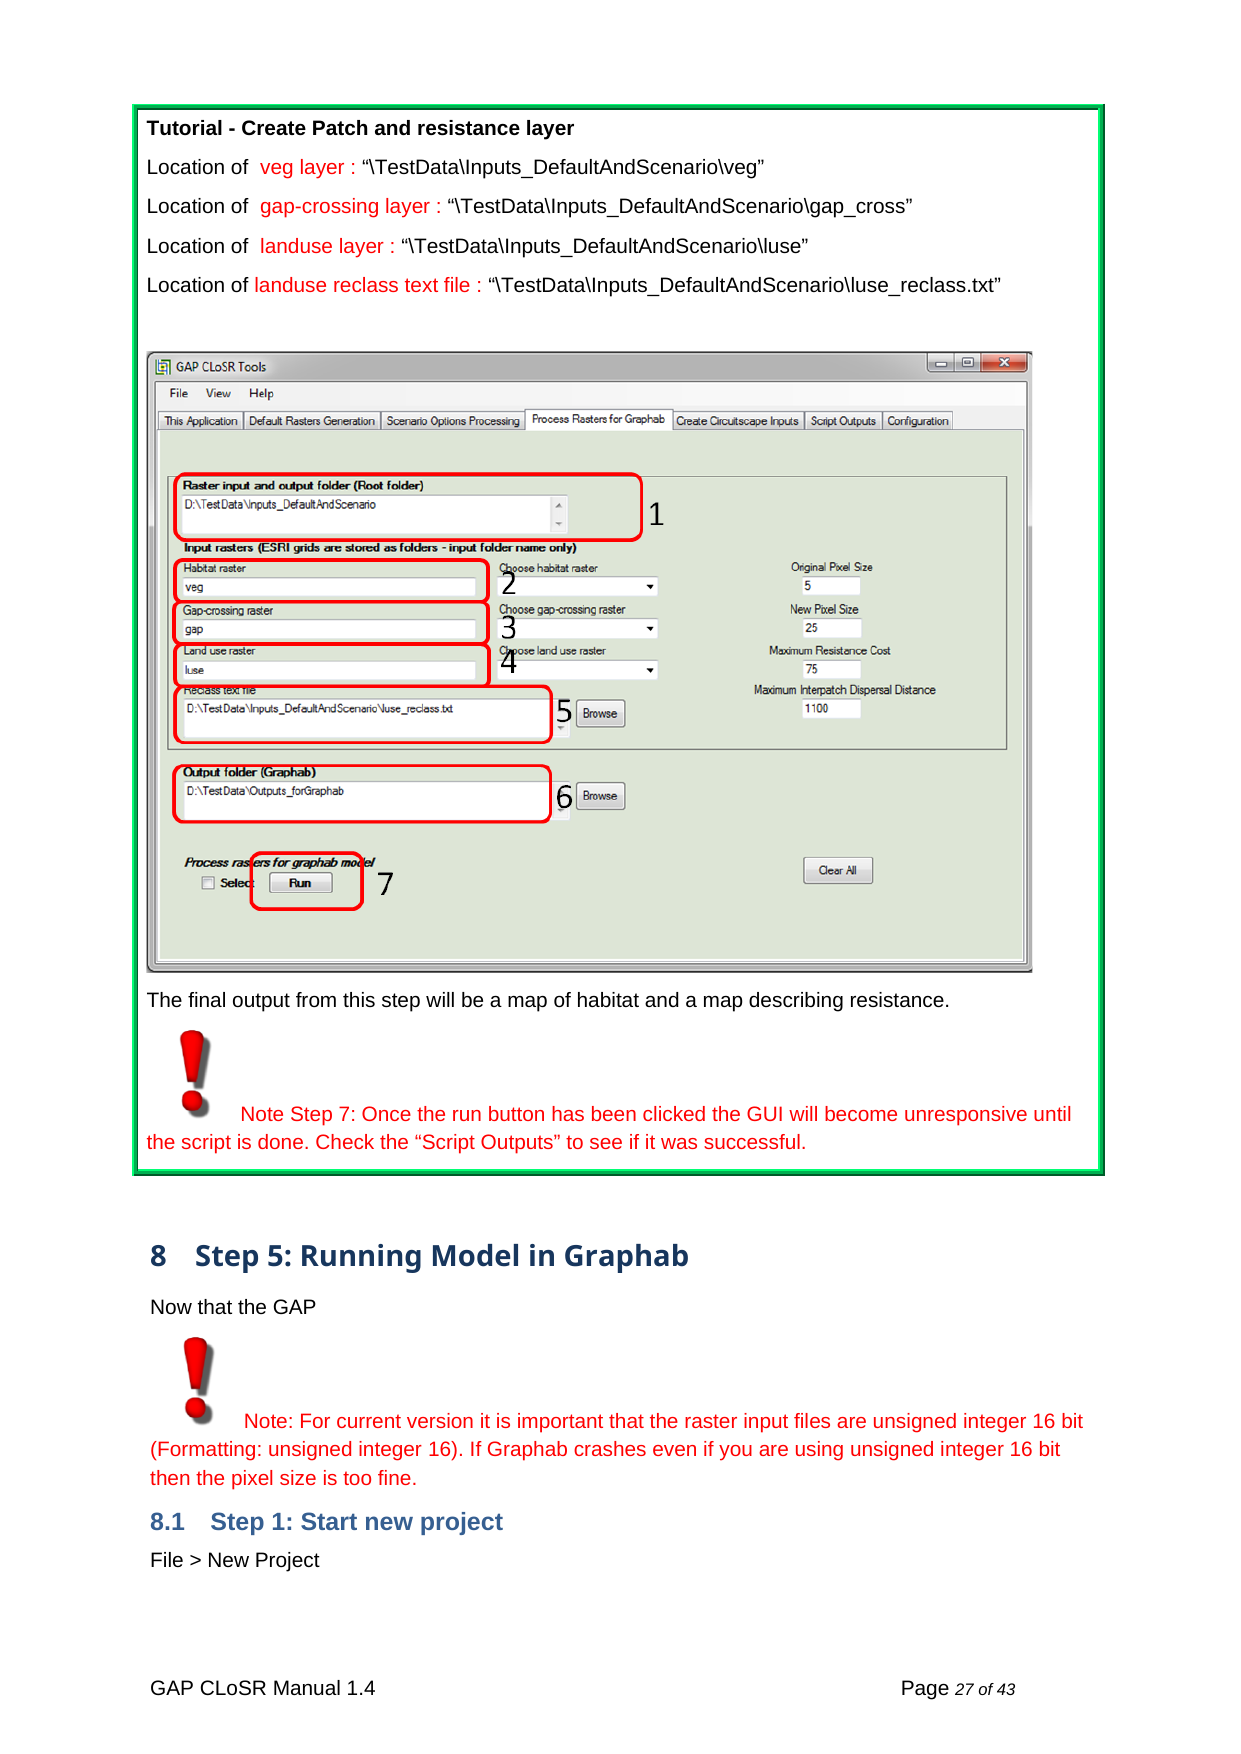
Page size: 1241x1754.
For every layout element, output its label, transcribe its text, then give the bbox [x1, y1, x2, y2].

picture [146, 1027, 241, 1121]
text Now that the GAP [150, 1295, 1090, 1319]
text Note: For current version it is important that the raster input files are unsigned integer 16 bit (Formatting: unsigned integer 16). If Graphab crashes even if you are using unsigned integer 16 bit then the pixel size is too fine. [150, 1334, 1090, 1490]
subtitle Step 1: Start new project [150, 1507, 1090, 1536]
picture [146, 351, 1033, 973]
text File > New Project [150, 1548, 1090, 1572]
picture [150, 1334, 244, 1428]
subtitle Step 5: Running Model in Graphab [150, 1235, 1090, 1275]
table_header Tutorial - Create Patch and resistance layer Location of veg layer : “\TestData\Inputs_DefaultAndScenario\veg” Location of gap-crossing layer : “\TestData\Inputs_DefaultAndScenario\gap_cross” Location of landuse layer : “\TestData\Inputs_DefaultAndScenario\luse” Location of landuse reclass text file : “\TestData\Inputs_DefaultAndScenario\luse_reclass.txt” The final output from this step will be a map of habitat and a map describing resistance. Note Step 7: Once the run button has been clicked the GUI will become unresponsive until the script is done. Check the “Script Outputs” to see if it was successful. [138, 110, 1098, 1169]
